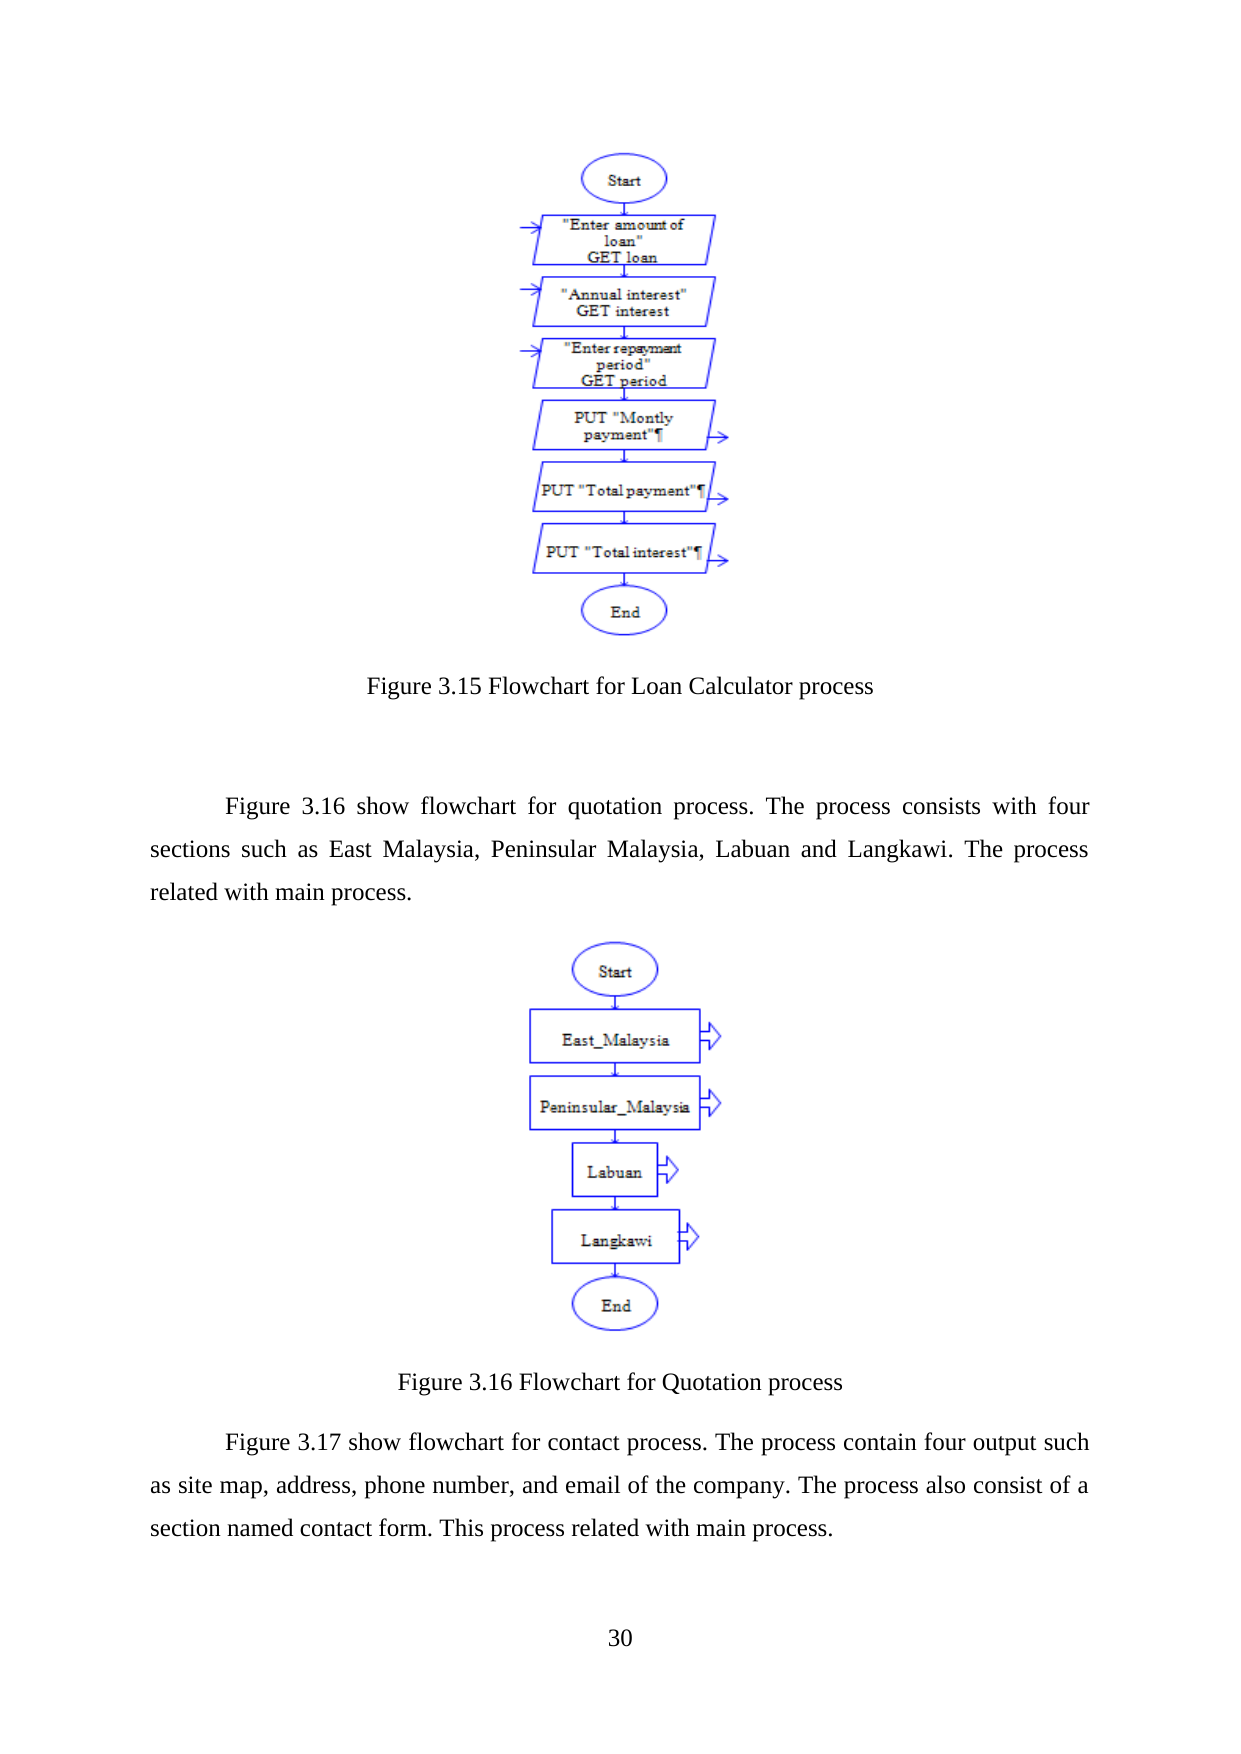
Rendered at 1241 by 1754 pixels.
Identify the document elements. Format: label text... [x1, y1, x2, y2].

picture [506, 936, 734, 1337]
text Figure 3.17 show flowchart for contact process. The process contain four output such as site map, address, phone number, and email of the company. The process also consist of a section named contact form. This process related with main process. [150, 1427, 1090, 1542]
text Figure 3.15 Flowchart for Loan Calculator process [150, 671, 1090, 700]
picture [495, 150, 745, 641]
text Figure 3.16 show flowchart for quotation process. The process consists with four sections such as East Malaysia, Peninsular Malaysia, Labuan and Langkawi. The process related with main process. [150, 791, 1090, 906]
text Figure 3.16 Flowchart for Quotation process [150, 1367, 1090, 1396]
